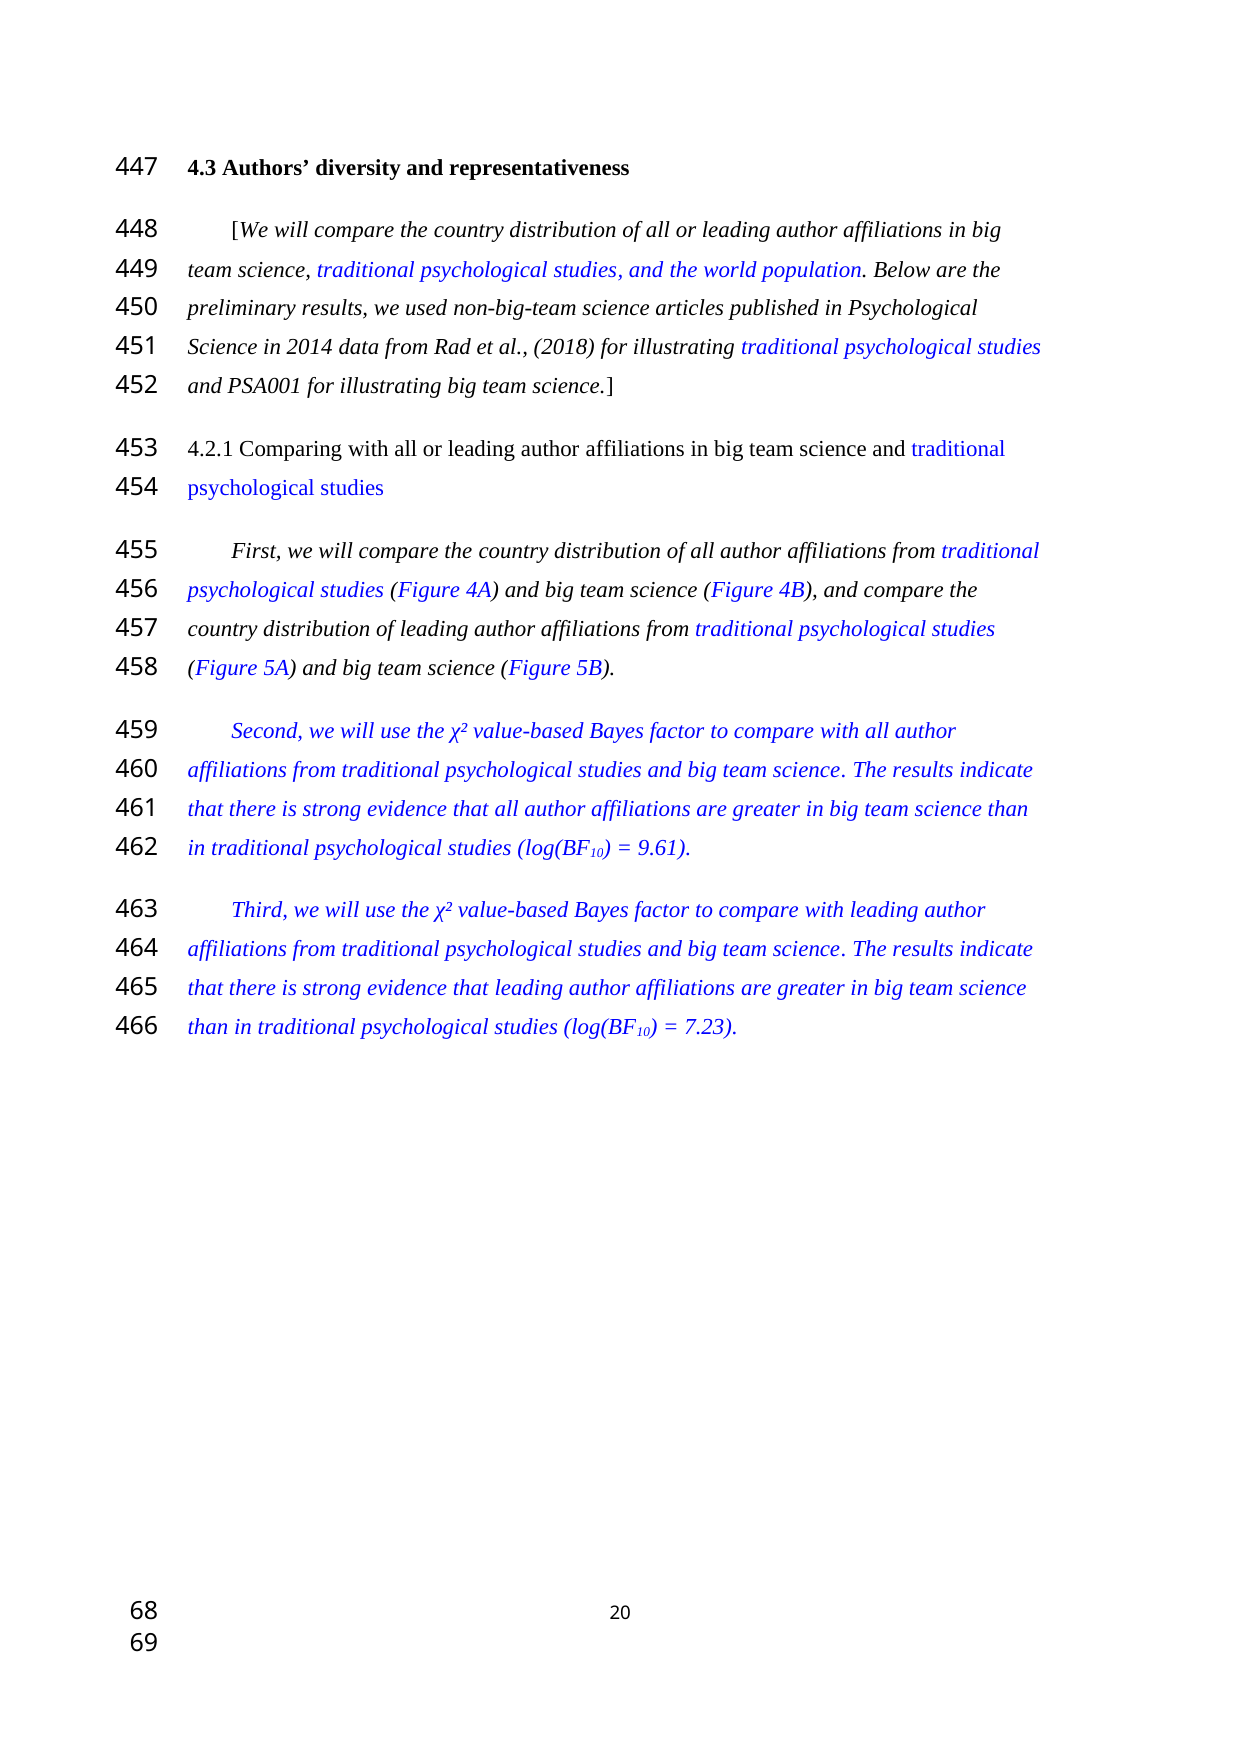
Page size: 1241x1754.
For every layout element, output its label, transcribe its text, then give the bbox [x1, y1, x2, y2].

text 4.2.1 Comparing with all or leading author affiliations in big team science and traditional psychological studies [187, 431, 1053, 504]
text [We will compare the country distribution of all or leading author affiliations in big team science, traditional psychological studies, and the world population. Below are the preliminary results, we used non-big-team science articles published in Psychological Science in 2014 data from Rad et al., (2018) for illustrating traditional psychological studies and PSA001 for illustrating big team science.] [187, 213, 1053, 403]
text Third, we will use the χ² value-based Bayes factor to compare with leading author affiliations from traditional psychological studies and big team science. The results indicate that there is strong evidence that leading author affiliations are greater in big team science than in traditional psychological studies (log(BF10) = 7.23). [187, 893, 1053, 1043]
text 4.3 Authors’ diversity and representativeness [187, 150, 1053, 184]
text Second, we will use the χ² value-based Bayes factor to compare with all author affiliations from traditional psychological studies and big team science. The results indicate that there is strong evidence that all author affiliations are greater in big team science than in traditional psychological studies (log(BF10) = 9.61). [187, 713, 1053, 864]
text First, we will compare the country distribution of all author affiliations from traditional psychological studies (Figure 4A) and big team science (Figure 4B), and compare the country distribution of leading author affiliations from traditional psychological studies (Figure 5A) and big team science (Figure 5B). [187, 533, 1053, 684]
